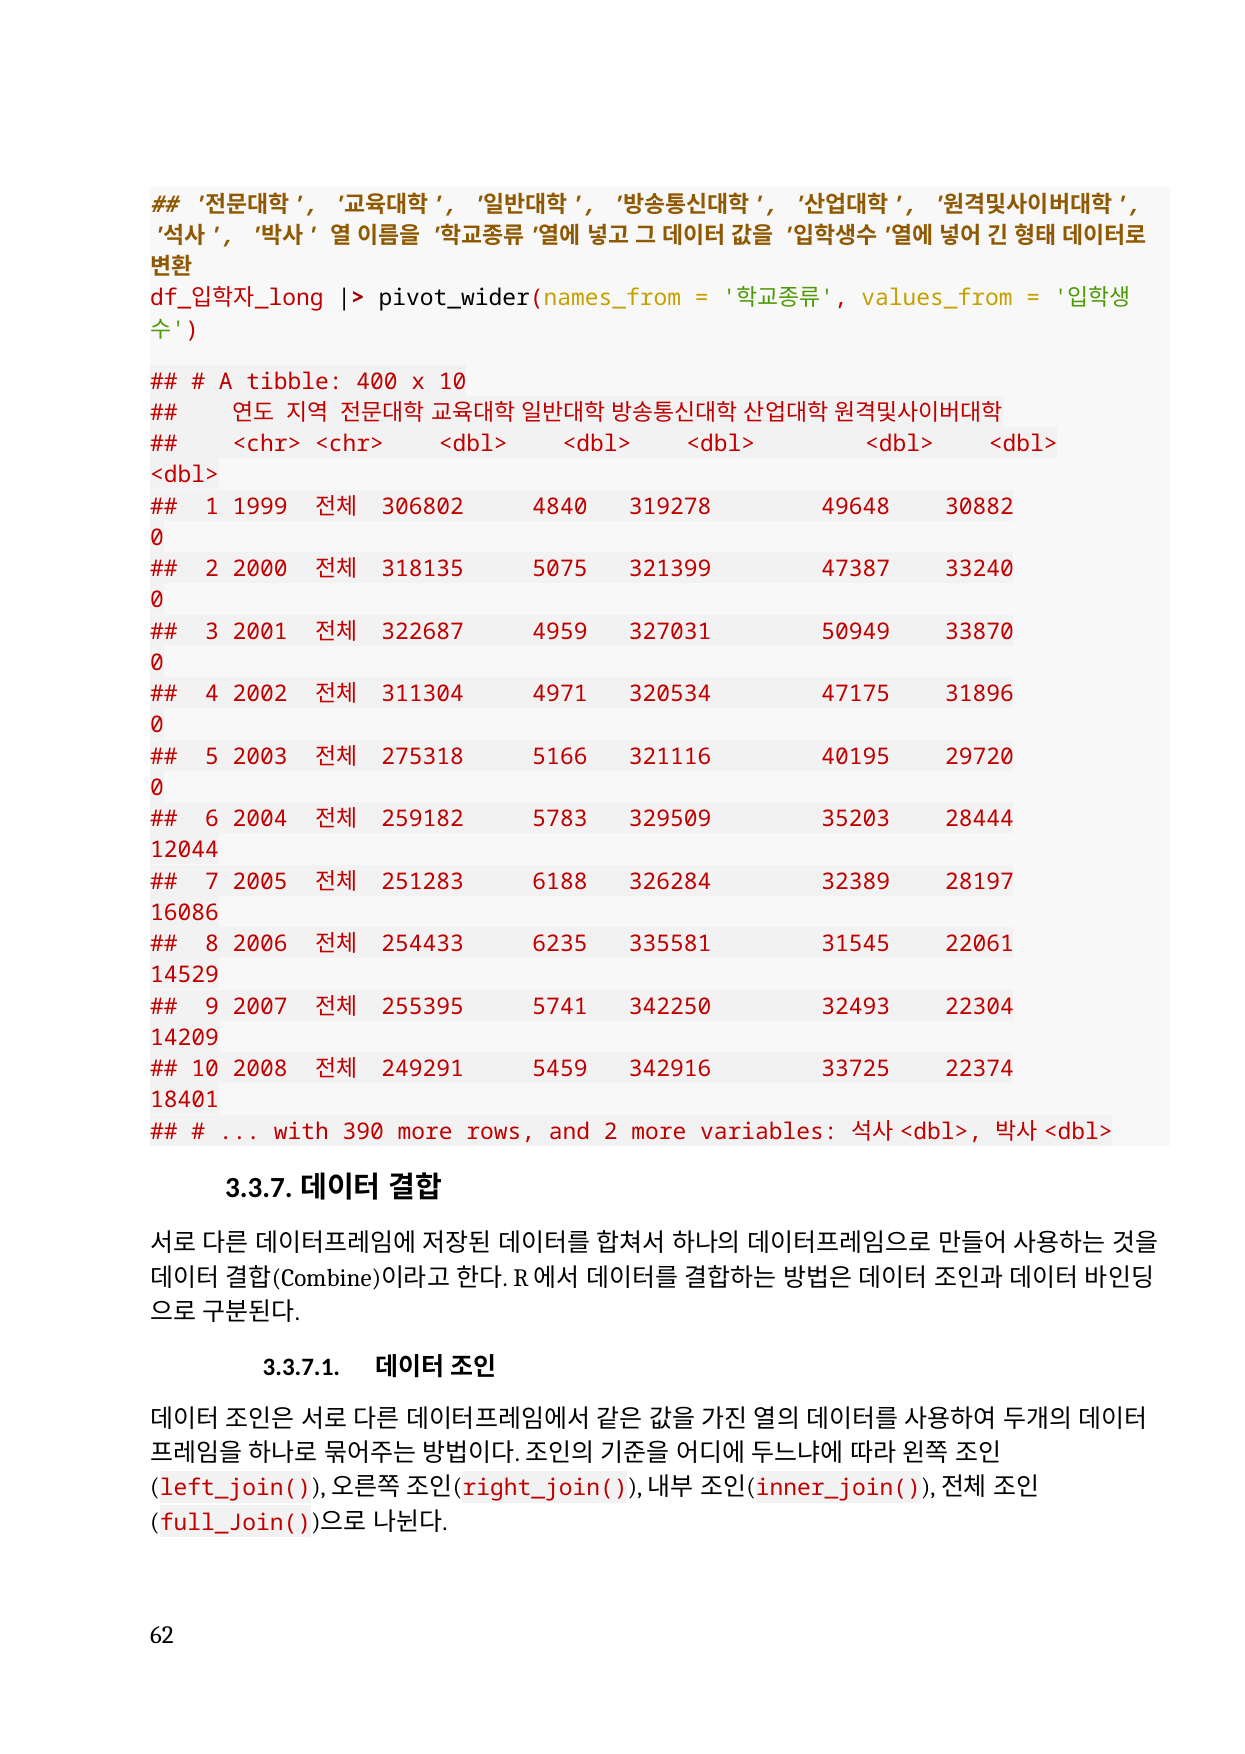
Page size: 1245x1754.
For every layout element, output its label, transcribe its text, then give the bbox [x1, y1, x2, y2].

text ## '전문대학', '교육대학', '일반대학', '방송통신대학', '산업대학', '원격및사이버대학', '석사', '박사' 열 이름을 '학교종류'열에 넣고 그 데이터 값을 '입학생수'열에 넣어 긴 형태 데이터로 변환 df_입학자_long |> pivot_wider(names_from = '학교종류', values_from = '입학생수') [150, 187, 1170, 344]
text ## # A tibble: 400 x 10 ## 연도 지역 전문대학 교육대학 일반대학 방송통신대학 산업대학 원격및사이버대학 ## <chr> <chr> <dbl> <dbl> <dbl> <dbl> <dbl> <dbl> ## 1 1999 전체 306802 4840 319278 49648 30882 0 ## 2 2000 전체 318135 5075 321399 47387 33240 0 ## 3 2001 전체 322687 4959 327031 50949 33870 0 ## 4 2002 전체 311304 4971 320534 47175 31896 0 ## 5 2003 전체 275318 5166 321116 40195 29720 0 ## 6 2004 전체 259182 5783 329509 35203 28444 12044 ## 7 2005 전체 251283 6188 326284 32389 28197 16086 ## 8 2006 전체 254433 6235 335581 31545 22061 14529 ## 9 2007 전체 255395 5741 342250 32493 22304 14209 ## 10 2008 전체 249291 5459 342916 33725 22374 18401 ## # ... with 390 more rows, and 2 more variables: 석사 <dbl>, 박사 <dbl> [150, 364, 1170, 1146]
text 데이터 조인은 서로 다른 데이터프레임에서 같은 값을 가진 열의 데이터를 사용하여 두개의 데이터프레임을 하나로 묶어주는 방법이다. 조인의 기준을 어디에 두느냐에 따라 왼쪽 조인(left_join()), 오른쪽 조인(right_join()), 내부 조인(inner_join()), 전체 조인(full_Join())으로 나뉜다. [150, 1401, 1170, 1537]
subtitle 데이터 조인 [262, 1348, 1170, 1382]
text 서로 다른 데이터프레임에 저장된 데이터를 합쳐서 하나의 데이터프레임으로 만들어 사용하는 것을 데이터 결합(Combine)이라고 한다. R에서 데이터를 결합하는 방법은 데이터 조인과 데이터 바인딩으로 구분된다. [150, 1225, 1170, 1327]
subtitle 데이터 결합 [225, 1167, 1170, 1206]
